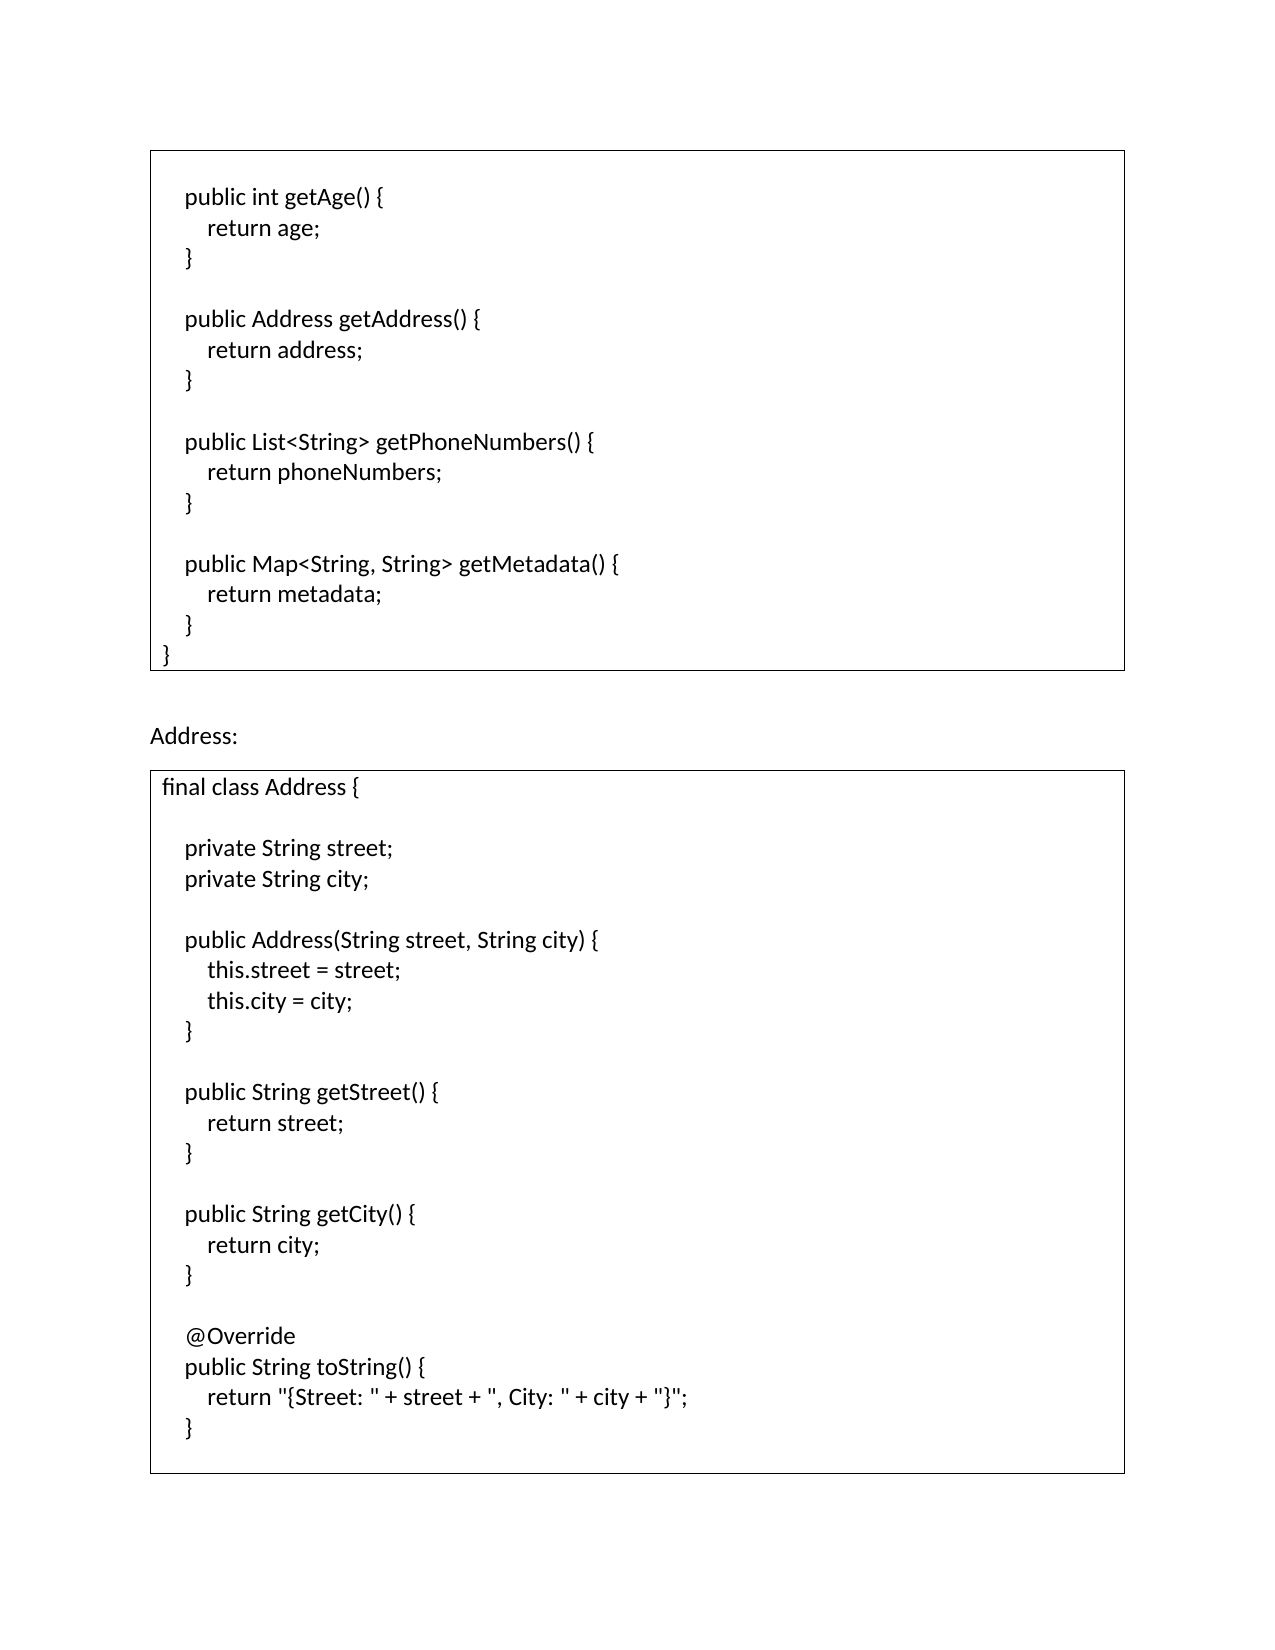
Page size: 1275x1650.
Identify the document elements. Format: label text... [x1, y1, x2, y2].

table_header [151, 151, 1124, 670]
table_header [151, 771, 1124, 1473]
text Address: [150, 721, 1125, 751]
